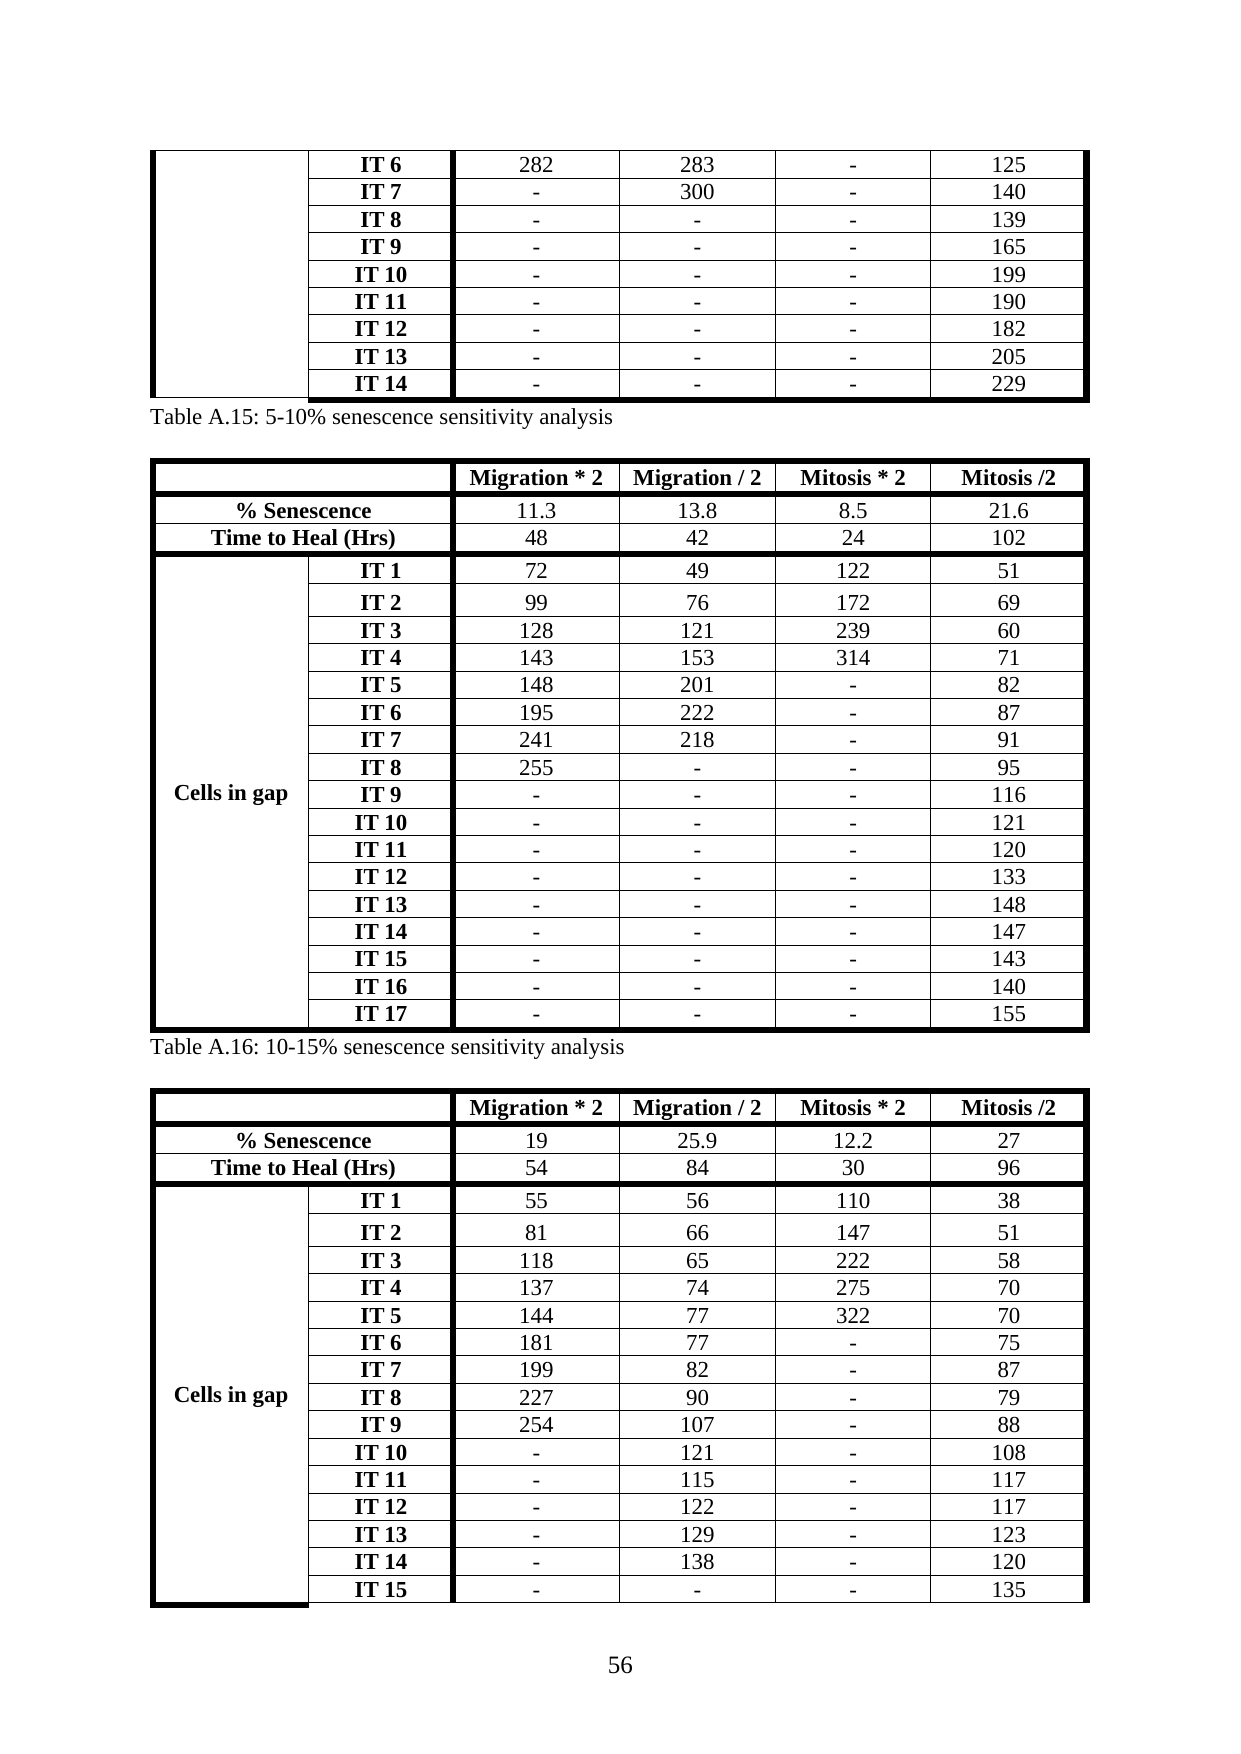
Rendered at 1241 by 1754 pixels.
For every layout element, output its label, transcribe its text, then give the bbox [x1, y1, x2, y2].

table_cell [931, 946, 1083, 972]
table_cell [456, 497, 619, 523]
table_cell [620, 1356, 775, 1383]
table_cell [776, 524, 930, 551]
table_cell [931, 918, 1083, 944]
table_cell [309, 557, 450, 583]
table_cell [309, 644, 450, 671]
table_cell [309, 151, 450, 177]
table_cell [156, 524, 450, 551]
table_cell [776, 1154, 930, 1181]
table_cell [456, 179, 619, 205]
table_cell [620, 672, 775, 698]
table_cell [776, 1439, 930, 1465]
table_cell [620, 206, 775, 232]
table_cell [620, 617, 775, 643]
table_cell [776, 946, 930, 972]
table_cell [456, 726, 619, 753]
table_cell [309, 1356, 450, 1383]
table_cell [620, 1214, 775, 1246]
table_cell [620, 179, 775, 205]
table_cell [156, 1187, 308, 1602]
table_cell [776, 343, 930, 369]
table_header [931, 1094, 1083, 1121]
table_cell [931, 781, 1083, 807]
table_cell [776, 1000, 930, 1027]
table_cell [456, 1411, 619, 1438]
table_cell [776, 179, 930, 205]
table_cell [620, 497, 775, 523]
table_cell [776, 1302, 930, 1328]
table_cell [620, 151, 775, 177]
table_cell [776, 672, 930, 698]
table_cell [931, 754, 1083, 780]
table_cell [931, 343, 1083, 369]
text Table A.15: 5-10% senescence sensitivity analysis [150, 403, 1090, 458]
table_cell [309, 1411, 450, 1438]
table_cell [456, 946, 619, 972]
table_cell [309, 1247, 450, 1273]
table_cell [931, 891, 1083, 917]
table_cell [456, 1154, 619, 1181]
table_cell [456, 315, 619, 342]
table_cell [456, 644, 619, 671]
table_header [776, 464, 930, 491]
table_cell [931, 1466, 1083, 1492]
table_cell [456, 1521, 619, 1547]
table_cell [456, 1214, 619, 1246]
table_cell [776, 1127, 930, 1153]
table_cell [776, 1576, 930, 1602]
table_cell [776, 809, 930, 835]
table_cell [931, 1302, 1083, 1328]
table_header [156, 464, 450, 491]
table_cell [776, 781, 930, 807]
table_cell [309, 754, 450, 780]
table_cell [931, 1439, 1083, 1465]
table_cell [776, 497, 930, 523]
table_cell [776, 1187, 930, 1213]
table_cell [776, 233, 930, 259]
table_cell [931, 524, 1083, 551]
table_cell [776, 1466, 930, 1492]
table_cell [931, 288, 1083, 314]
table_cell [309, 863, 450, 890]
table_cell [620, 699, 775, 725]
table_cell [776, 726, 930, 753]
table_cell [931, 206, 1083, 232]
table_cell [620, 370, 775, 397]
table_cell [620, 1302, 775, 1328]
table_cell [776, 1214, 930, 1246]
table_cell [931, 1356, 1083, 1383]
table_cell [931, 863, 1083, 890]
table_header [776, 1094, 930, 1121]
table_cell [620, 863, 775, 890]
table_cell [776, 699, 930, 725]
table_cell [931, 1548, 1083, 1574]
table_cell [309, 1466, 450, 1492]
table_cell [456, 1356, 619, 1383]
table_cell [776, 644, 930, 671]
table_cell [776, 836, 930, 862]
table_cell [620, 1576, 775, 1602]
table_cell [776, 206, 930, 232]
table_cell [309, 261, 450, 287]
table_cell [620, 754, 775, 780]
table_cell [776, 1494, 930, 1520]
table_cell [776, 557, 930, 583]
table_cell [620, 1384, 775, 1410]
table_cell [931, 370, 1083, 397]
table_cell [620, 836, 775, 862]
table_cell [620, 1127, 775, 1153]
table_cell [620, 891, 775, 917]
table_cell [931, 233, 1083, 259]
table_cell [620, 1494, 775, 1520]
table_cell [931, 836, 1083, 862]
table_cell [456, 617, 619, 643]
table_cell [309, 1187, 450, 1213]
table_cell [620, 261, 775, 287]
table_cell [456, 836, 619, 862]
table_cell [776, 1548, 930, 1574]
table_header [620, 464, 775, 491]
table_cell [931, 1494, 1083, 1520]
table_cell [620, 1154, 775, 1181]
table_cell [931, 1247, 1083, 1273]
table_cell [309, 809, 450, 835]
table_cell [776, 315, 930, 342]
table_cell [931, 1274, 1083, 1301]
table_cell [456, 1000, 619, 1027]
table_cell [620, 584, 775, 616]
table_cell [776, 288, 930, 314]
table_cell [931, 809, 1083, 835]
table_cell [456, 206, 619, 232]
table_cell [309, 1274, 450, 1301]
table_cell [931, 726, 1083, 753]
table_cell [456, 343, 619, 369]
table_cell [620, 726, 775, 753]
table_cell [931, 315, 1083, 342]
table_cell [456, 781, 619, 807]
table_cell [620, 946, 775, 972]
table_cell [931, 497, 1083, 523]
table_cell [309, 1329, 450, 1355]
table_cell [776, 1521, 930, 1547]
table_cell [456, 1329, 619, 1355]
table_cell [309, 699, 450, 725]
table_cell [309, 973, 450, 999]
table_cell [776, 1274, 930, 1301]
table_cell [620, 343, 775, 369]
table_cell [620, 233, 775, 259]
text Table A.16: 10-15% senescence sensitivity analysis [150, 1033, 1090, 1088]
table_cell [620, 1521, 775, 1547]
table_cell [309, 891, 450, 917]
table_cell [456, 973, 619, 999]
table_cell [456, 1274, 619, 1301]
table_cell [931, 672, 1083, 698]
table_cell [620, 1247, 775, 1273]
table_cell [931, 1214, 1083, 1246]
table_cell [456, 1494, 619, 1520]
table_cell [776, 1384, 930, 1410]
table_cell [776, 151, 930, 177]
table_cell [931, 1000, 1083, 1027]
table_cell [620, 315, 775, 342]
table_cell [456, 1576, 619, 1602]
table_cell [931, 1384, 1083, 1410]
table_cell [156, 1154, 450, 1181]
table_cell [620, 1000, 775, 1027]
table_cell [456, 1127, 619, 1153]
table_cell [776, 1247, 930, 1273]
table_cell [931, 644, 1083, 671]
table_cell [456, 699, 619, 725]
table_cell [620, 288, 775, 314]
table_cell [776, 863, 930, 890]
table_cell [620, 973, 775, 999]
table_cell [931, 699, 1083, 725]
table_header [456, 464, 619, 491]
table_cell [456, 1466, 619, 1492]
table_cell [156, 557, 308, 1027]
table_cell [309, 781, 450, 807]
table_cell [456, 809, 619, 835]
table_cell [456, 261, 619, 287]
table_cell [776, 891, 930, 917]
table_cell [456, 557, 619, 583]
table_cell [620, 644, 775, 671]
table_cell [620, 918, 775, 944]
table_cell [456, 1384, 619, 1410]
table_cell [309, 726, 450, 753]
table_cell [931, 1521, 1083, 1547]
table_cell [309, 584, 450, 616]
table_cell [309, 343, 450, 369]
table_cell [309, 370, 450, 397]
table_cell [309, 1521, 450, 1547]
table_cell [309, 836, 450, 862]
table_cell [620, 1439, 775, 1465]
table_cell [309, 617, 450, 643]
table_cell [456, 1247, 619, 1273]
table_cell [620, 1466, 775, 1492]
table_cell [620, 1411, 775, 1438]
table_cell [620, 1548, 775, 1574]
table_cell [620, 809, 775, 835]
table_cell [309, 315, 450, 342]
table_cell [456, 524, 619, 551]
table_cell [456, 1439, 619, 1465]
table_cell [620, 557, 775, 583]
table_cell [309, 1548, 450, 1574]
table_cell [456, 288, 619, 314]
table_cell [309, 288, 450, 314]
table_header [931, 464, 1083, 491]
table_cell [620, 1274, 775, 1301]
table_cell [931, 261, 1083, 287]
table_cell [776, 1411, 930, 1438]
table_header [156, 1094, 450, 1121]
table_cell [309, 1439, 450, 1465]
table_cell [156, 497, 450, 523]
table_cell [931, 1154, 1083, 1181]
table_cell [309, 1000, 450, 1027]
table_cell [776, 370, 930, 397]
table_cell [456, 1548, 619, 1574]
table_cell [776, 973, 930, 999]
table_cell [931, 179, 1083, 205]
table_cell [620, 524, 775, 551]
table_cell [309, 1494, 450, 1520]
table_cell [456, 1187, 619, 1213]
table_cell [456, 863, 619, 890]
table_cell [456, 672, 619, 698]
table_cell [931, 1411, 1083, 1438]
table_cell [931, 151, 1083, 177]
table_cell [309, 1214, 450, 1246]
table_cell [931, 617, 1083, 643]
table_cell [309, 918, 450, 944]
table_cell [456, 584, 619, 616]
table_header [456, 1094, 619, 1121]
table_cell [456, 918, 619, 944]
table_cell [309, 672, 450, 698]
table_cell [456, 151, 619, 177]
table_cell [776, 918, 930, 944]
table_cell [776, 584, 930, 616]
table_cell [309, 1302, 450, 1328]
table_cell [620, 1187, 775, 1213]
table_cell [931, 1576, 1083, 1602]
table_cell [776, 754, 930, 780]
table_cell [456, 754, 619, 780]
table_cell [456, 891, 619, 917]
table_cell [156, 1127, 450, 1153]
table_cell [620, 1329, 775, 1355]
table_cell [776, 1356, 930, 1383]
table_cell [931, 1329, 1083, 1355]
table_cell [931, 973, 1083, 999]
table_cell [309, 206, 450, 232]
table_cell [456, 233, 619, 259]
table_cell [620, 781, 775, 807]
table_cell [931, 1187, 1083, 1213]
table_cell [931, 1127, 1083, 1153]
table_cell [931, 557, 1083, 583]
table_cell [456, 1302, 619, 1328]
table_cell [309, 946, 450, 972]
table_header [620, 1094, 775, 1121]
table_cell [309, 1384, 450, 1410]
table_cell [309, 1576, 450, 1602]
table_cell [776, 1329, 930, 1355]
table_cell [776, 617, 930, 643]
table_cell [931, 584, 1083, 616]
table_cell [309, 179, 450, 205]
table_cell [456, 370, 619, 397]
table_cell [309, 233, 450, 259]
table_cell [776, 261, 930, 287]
